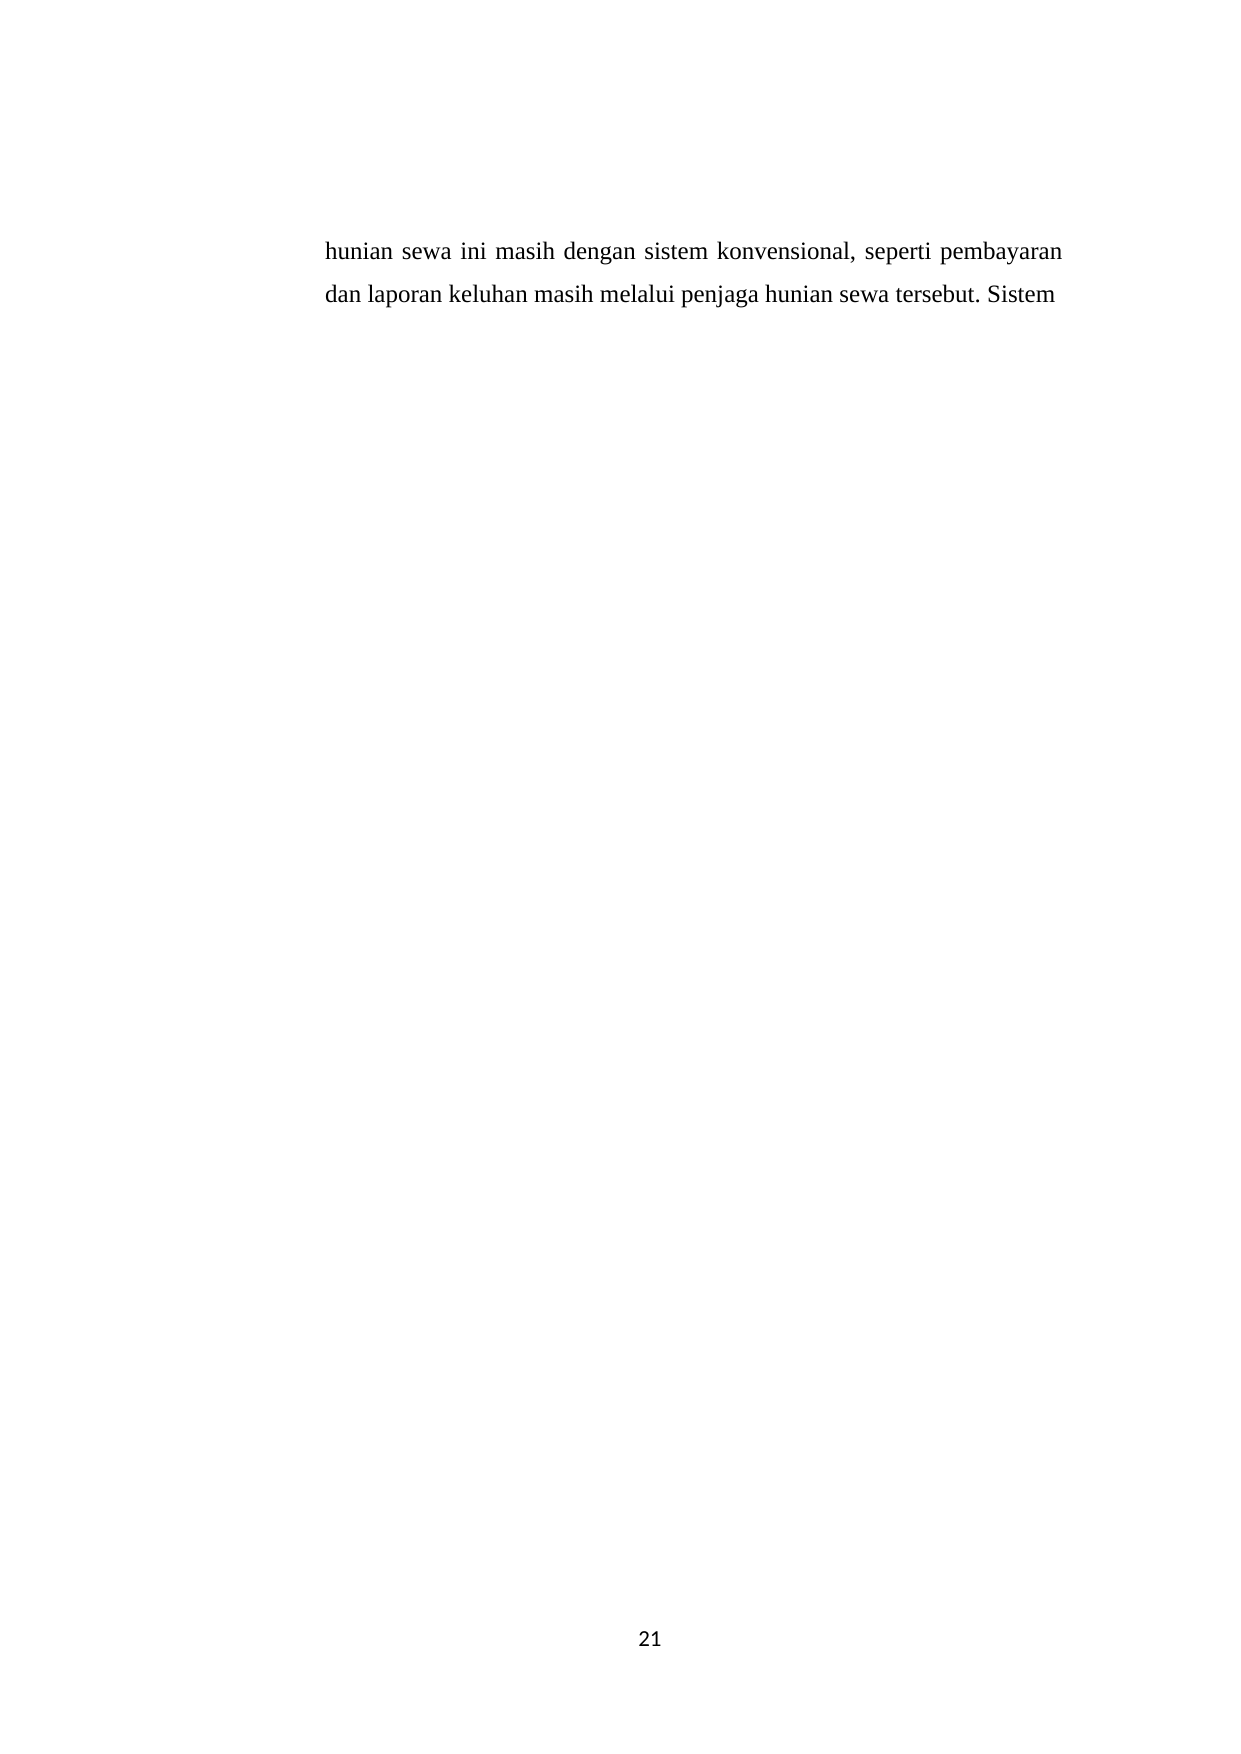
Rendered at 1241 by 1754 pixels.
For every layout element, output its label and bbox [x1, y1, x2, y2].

text [295, 236, 1063, 308]
